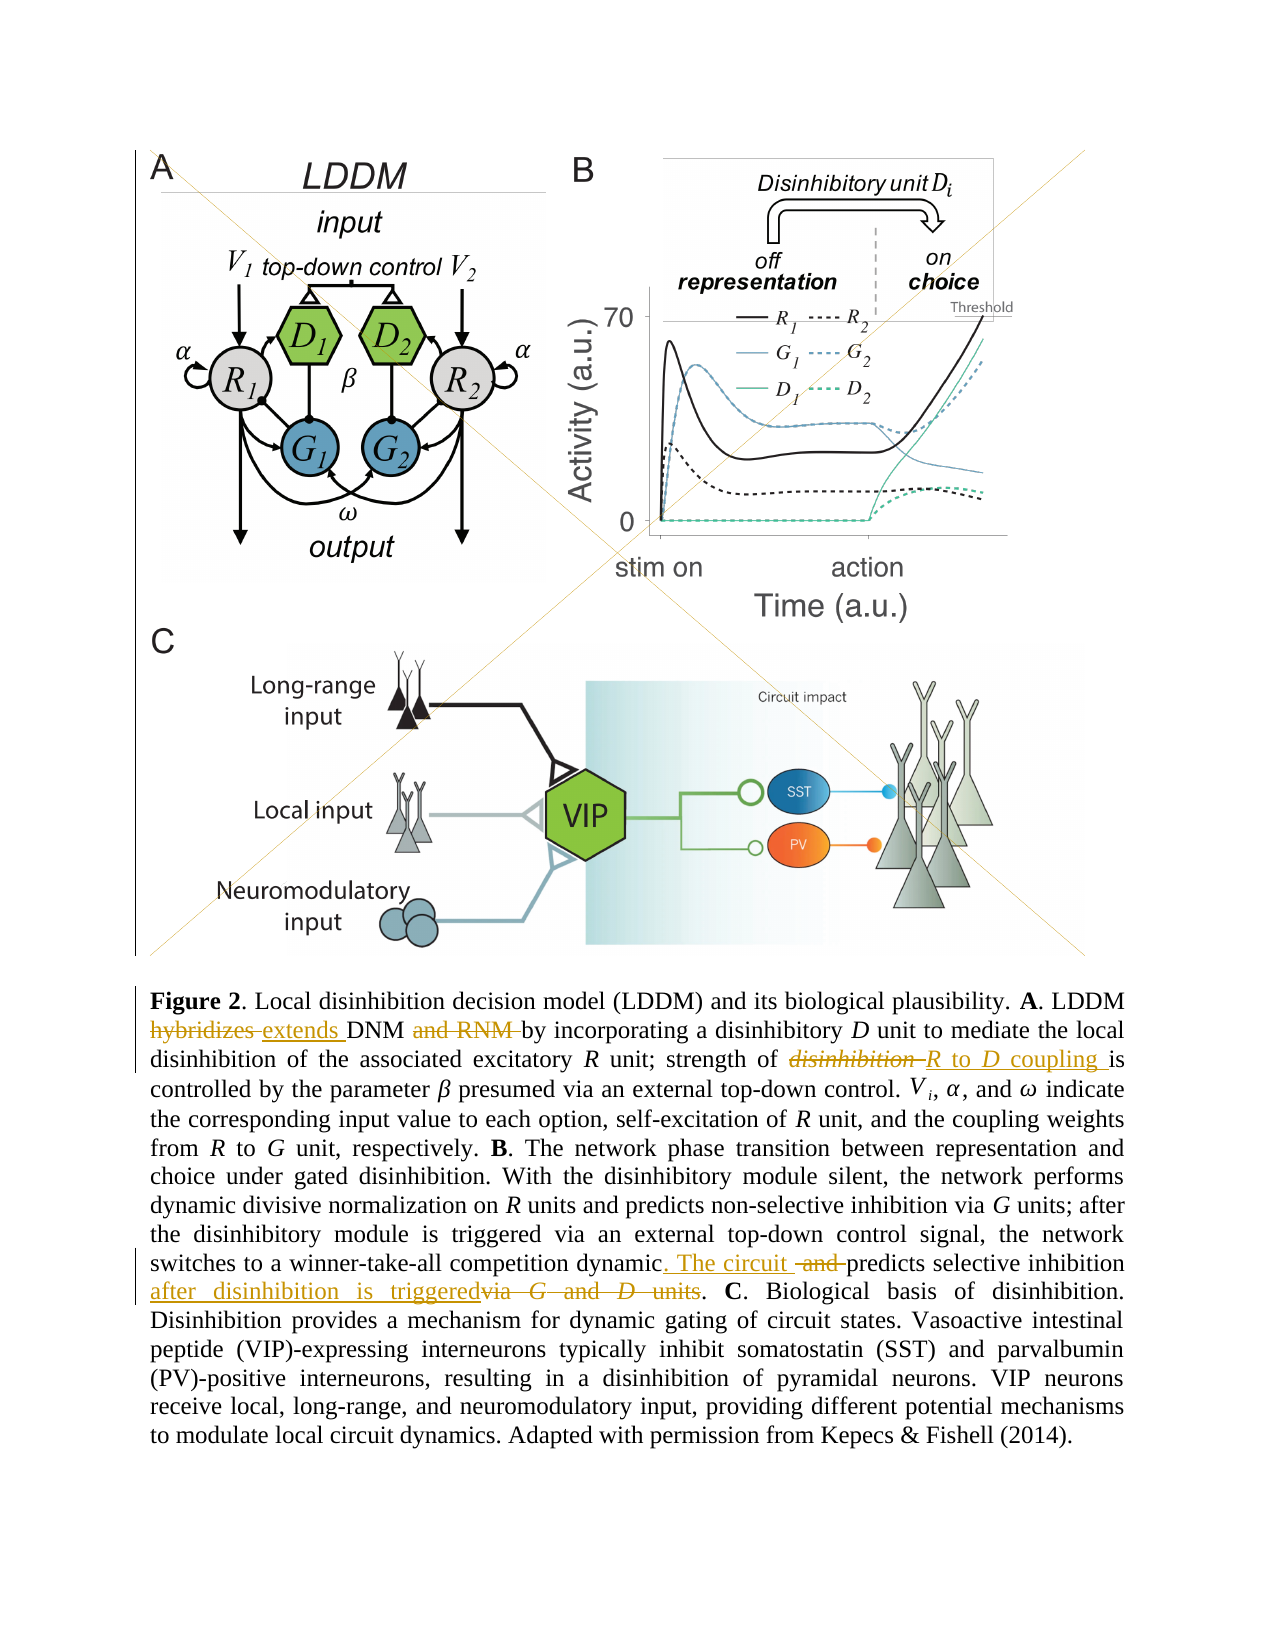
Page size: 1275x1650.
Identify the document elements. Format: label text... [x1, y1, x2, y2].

text Figure 2. Local disinhibition decision model (LDDM) and its biological plausibility. A. LDDM DNM by incorporating a disinhibitory D unit to mediate the local disinhibition of the associated excitatory R unit; strength of is controlled by the parameter β presumed via an external top-down control. , , and indicate the corresponding input value to each option, self-excitation of R unit, and the coupling weights from R to G unit, respectively. B. The network phase transition between representation and choice under gated disinhibition. With the disinhibitory module silent, the network performs dynamic divisive normalization on R units and predicts non-selective inhibition via G units; after the disinhibitory module is triggered via an external top-down control signal, the network switches to a winner-take-all competition dynamicpredicts selective inhibition . C. Biological basis of disinhibition. Disinhibition provides a mechanism for dynamic gating of circuit states. Vasoactive intestinal peptide (VIP)-expressing interneurons typically inhibit somatostatin (SST) and parvalbumin (PV)-positive interneurons, resulting in a disinhibition of pyramidal neurons. VIP neurons receive local, long-range, and neuromodulatory input, providing different potential mechanisms to modulate local circuit dynamics. Adapted with permission from Kepecs & Fishell (2014). [150, 986, 1125, 1449]
